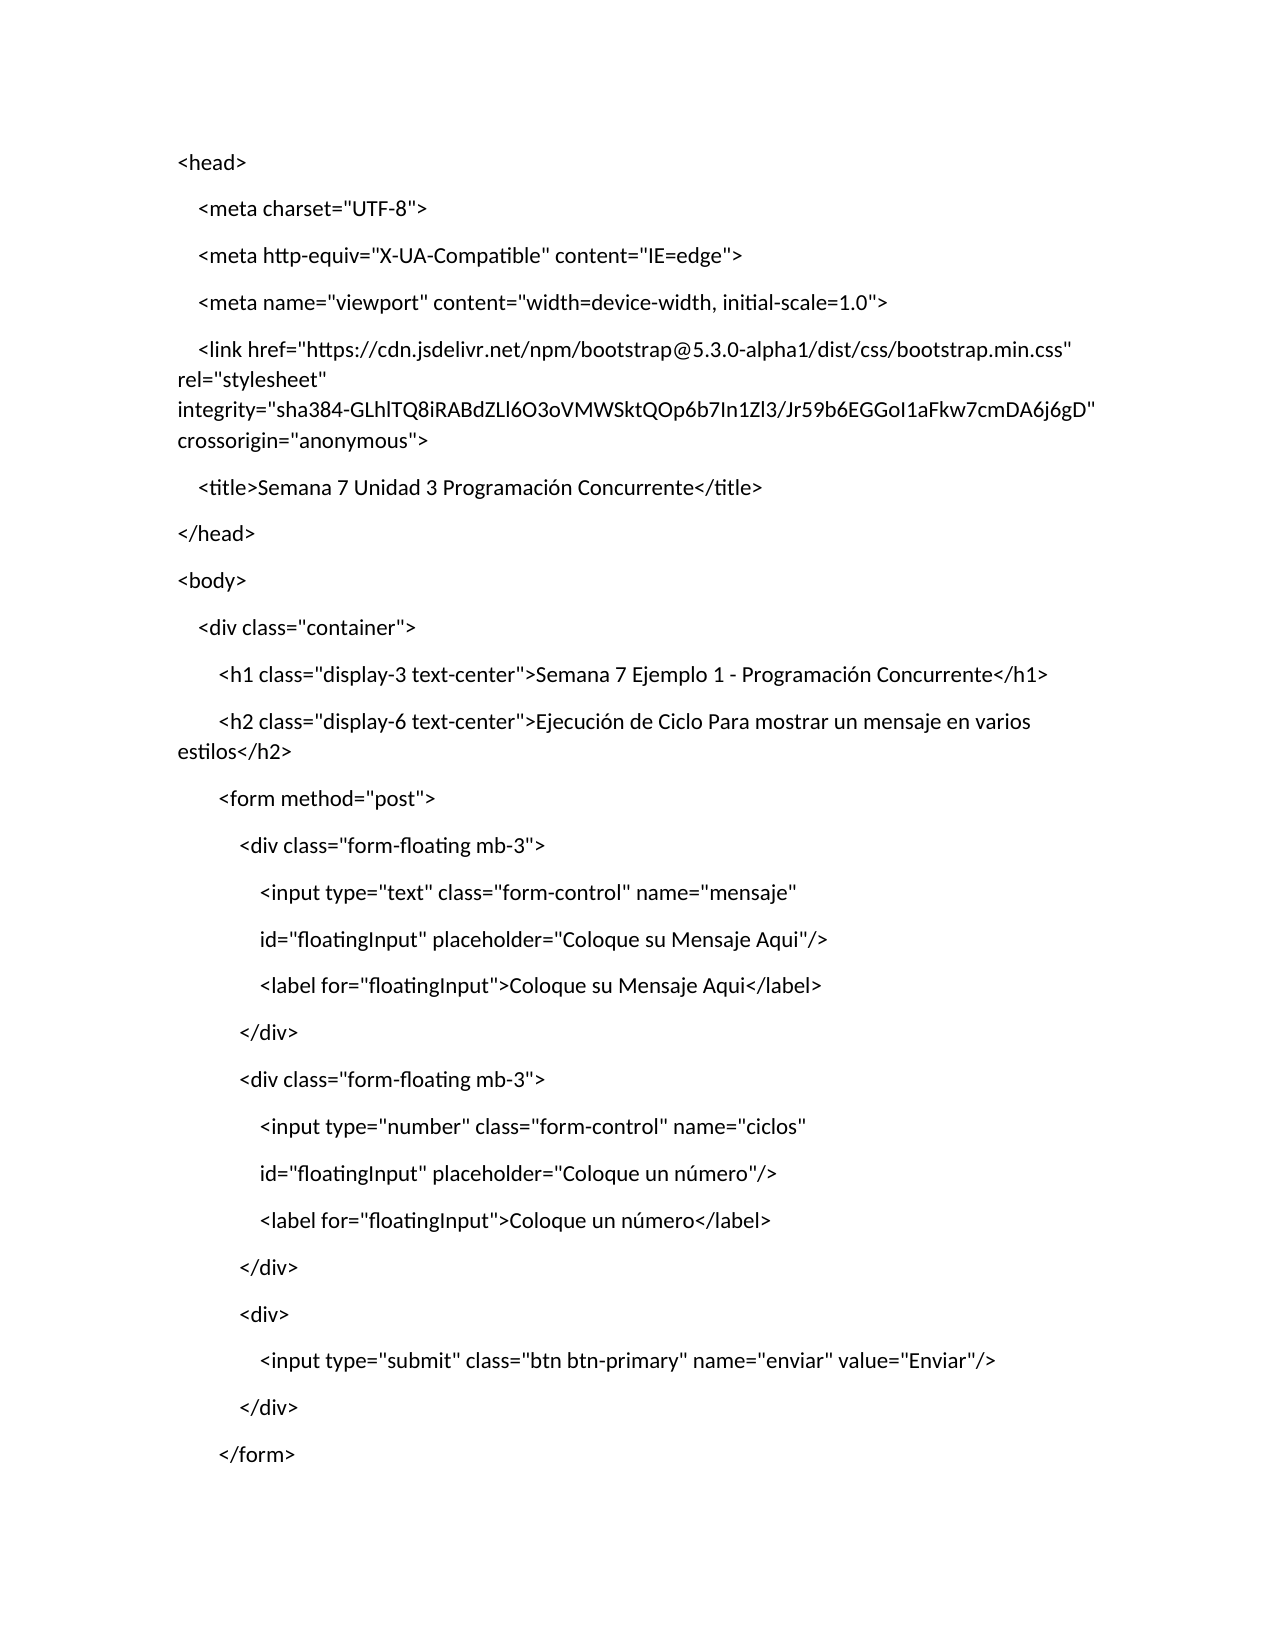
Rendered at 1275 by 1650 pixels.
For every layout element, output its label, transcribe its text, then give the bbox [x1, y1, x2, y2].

text <head> [177, 148, 1098, 176]
text <input type="submit" class="btn btn-primary" name="enviar" value="Enviar"/> [177, 1347, 1098, 1374]
text <h1 class="display-3 text-center">Semana 7 Ejemplo 1 - Programación Concurrente</h1> [177, 660, 1098, 688]
text <div class="container"> [177, 613, 1098, 641]
text <meta http-equiv="X-UA-Compatible" content="IE=edge"> [177, 241, 1098, 269]
text <meta charset="UTF-8"> [177, 194, 1098, 222]
text <input type="number" class="form-control" name="ciclos" [177, 1112, 1098, 1140]
text <div class="form-floating mb-3"> [177, 831, 1098, 859]
text </div> [177, 1018, 1098, 1046]
text <link href="https://cdn.jsdelivr.net/npm/bootstrap@5.3.0-alpha1/dist/css/bootstrap.min.css" rel="stylesheet" integrity="sha384-GLhlTQ8iRABdZLl6O3oVMWSktQOp6b7In1Zl3/Jr59b6EGGoI1aFkw7cmDA6j6gD" crossorigin="anonymous"> [177, 335, 1098, 454]
text id="floatingInput" placeholder="Coloque su Mensaje Aqui"/> [177, 925, 1098, 953]
text </form> [177, 1440, 1098, 1468]
text </div> [177, 1253, 1098, 1281]
text </head> [177, 519, 1098, 547]
text <input type="text" class="form-control" name="mensaje" [177, 878, 1098, 906]
text <label for="floatingInput">Coloque un número</label> [177, 1206, 1098, 1234]
text <label for="floatingInput">Coloque su Mensaje Aqui</label> [177, 972, 1098, 999]
text </div> [177, 1393, 1098, 1421]
text <meta name="viewport" content="width=device-width, initial-scale=1.0"> [177, 288, 1098, 316]
text id="floatingInput" placeholder="Coloque un número"/> [177, 1159, 1098, 1187]
text <title>Semana 7 Unidad 3 Programación Concurrente</title> [177, 473, 1098, 501]
text <form method="post"> [177, 784, 1098, 812]
text <h2 class="display-6 text-center">Ejecución de Ciclo Para mostrar un mensaje en varios estilos</h2> [177, 707, 1098, 765]
text <body> [177, 566, 1098, 594]
text <div> [177, 1300, 1098, 1328]
text <div class="form-floating mb-3"> [177, 1065, 1098, 1093]
